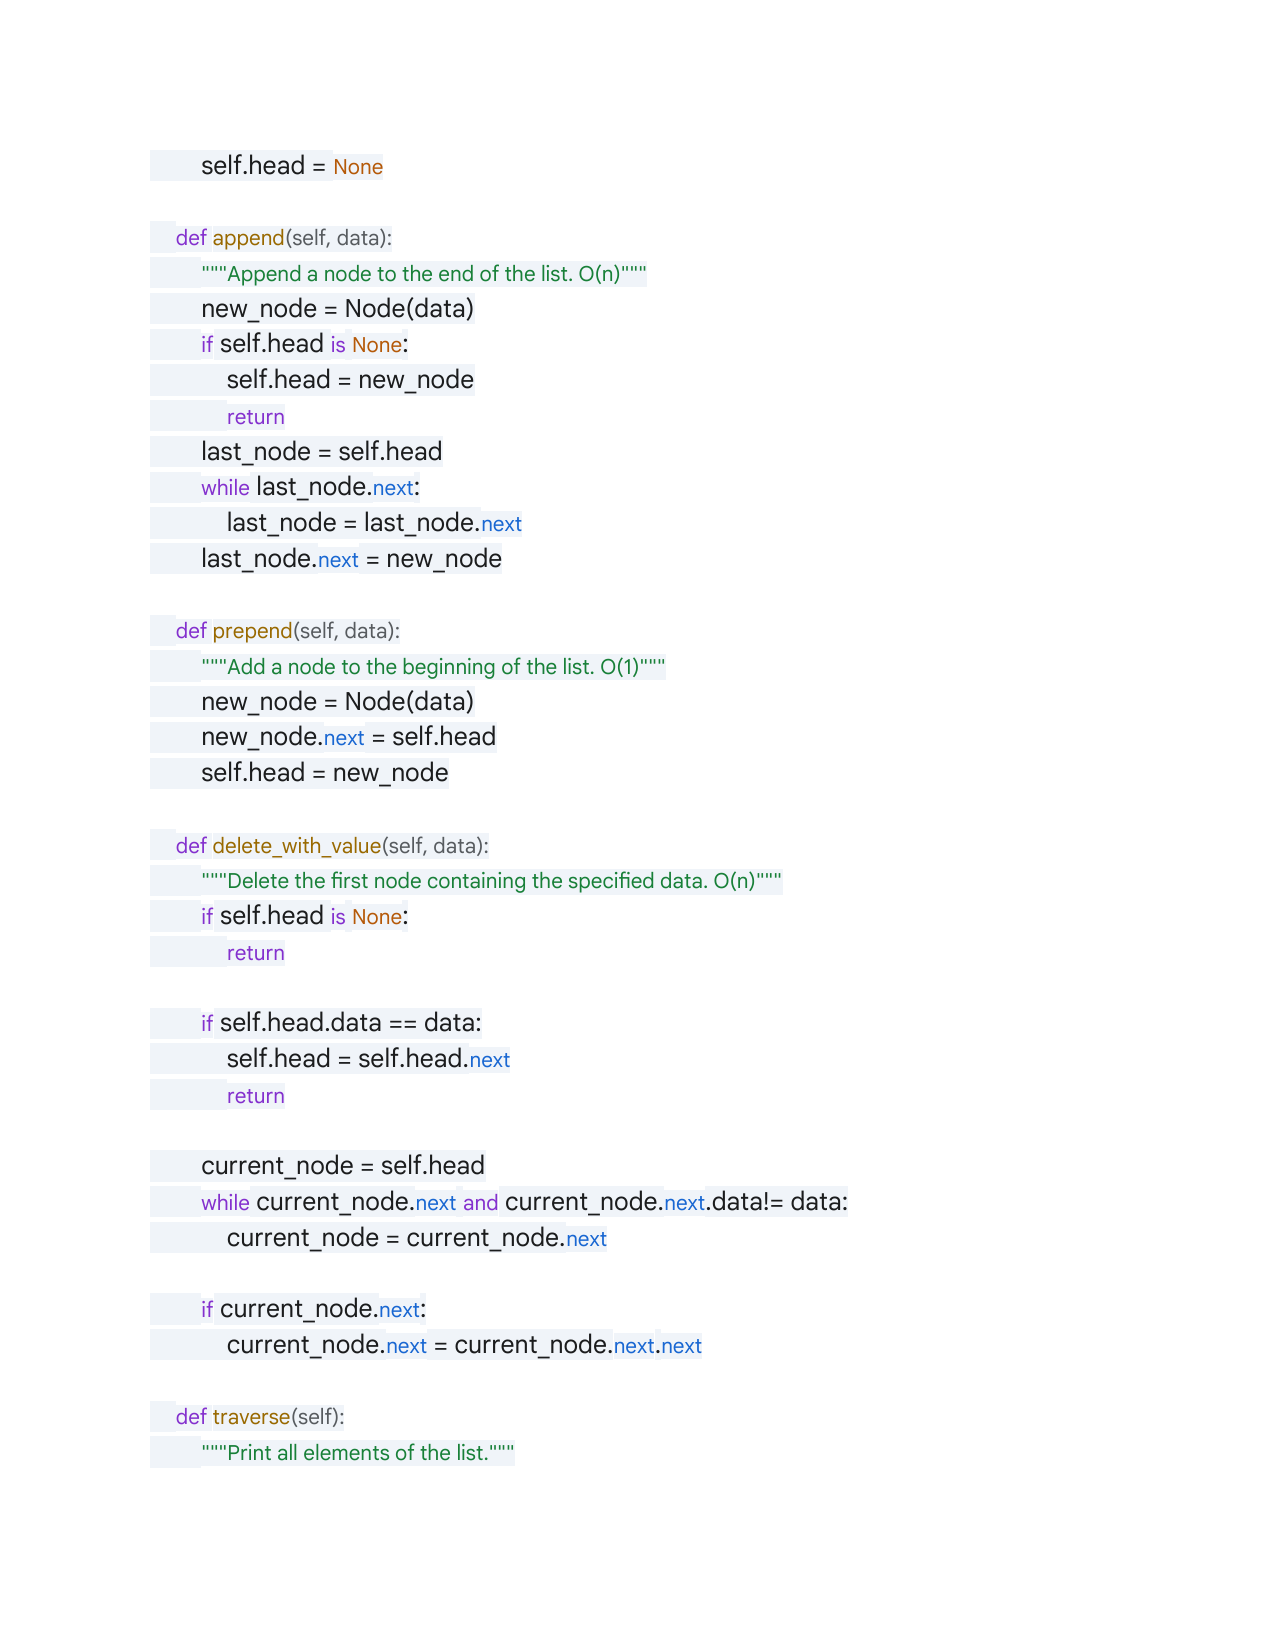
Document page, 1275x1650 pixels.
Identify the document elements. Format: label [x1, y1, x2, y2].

text [150, 150, 1125, 1468]
